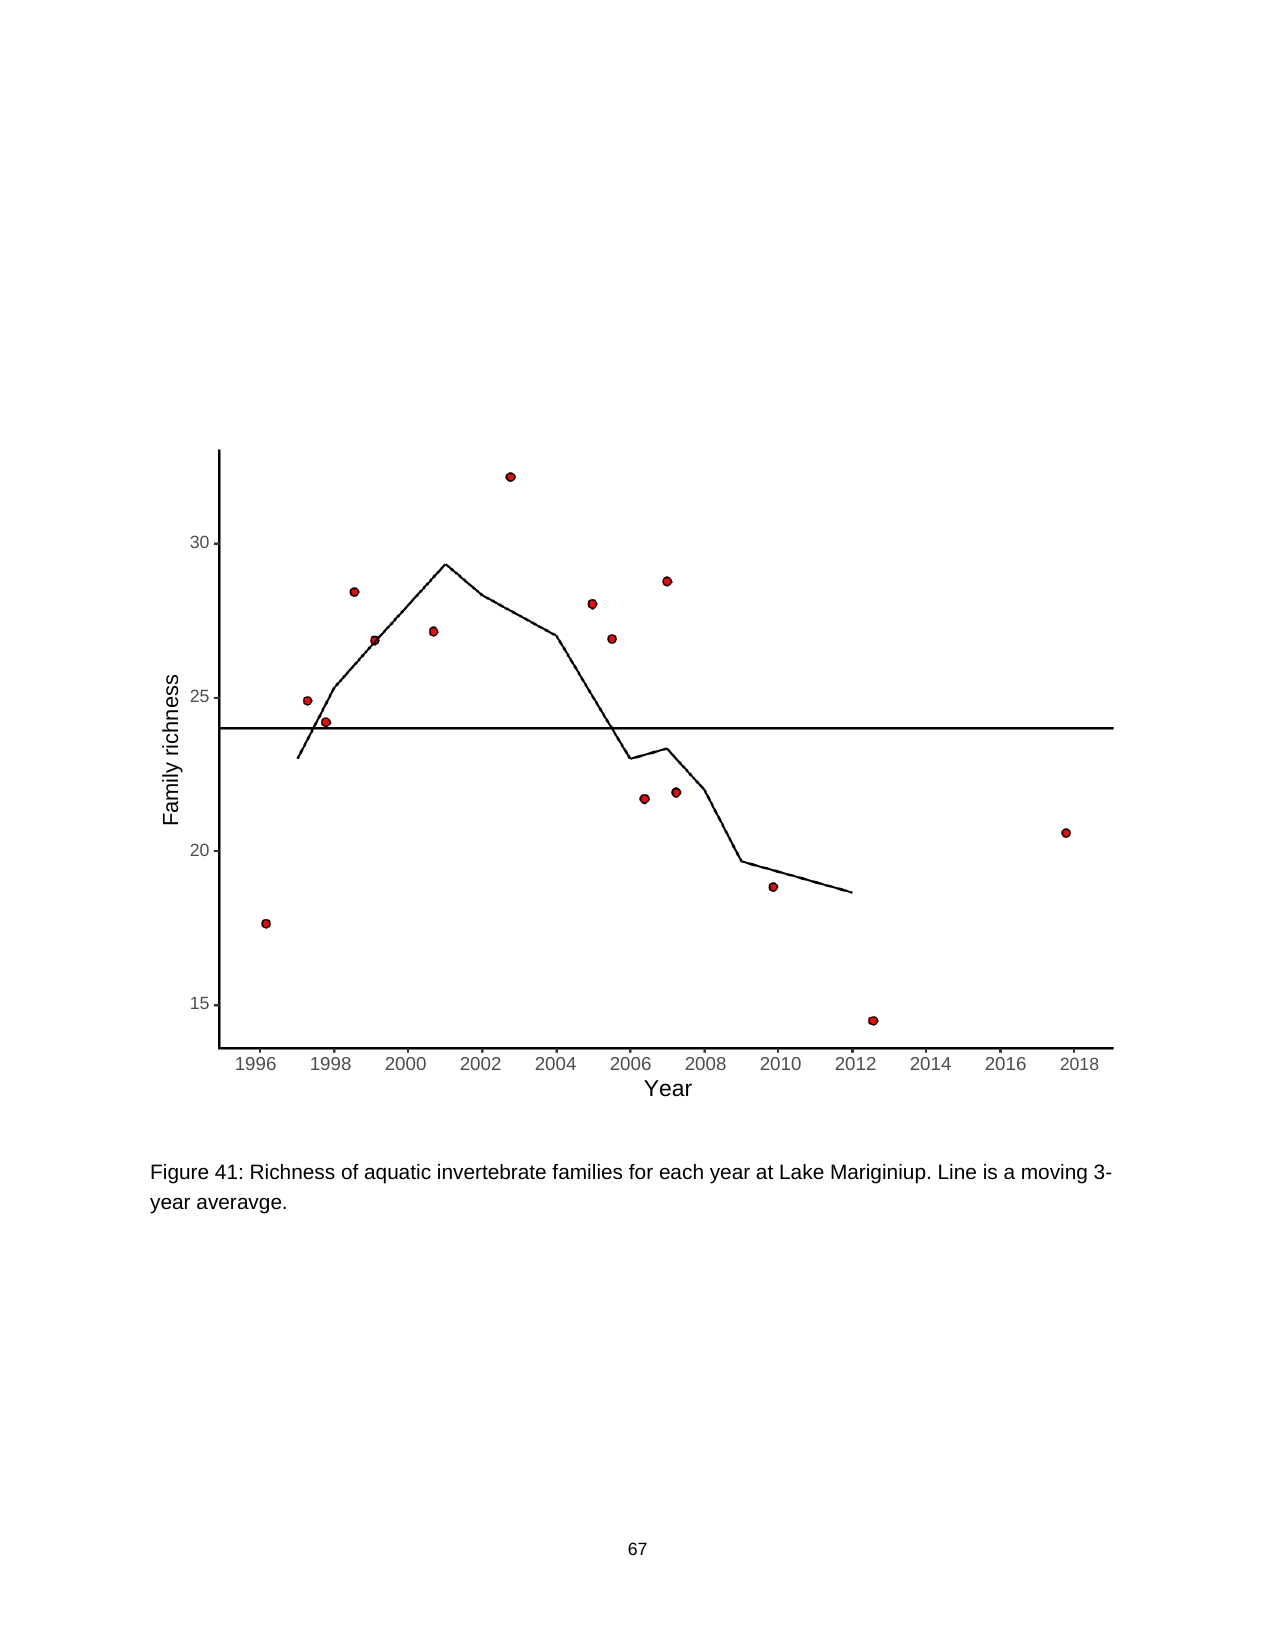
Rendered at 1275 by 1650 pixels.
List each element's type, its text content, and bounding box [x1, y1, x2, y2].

picture [213, 449, 1114, 532]
text 20 [189, 839, 1125, 860]
picture [213, 1013, 1114, 1053]
text Figure 41: Richness of aquatic invertebrate families for each year at Lake Mariginiup. Line is a moving 3-year averavge. [150, 1160, 1125, 1214]
picture [213, 552, 1114, 686]
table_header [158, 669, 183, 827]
picture [213, 860, 1114, 993]
text 30 [189, 532, 1125, 552]
text Year [644, 1075, 1125, 1101]
text 25 [189, 686, 1125, 706]
text 15 [189, 993, 1125, 1013]
picture [213, 706, 1114, 839]
text 1996 1998 2000 2002 2004 2006 2008 2010 2012 2014 2016 2018 [150, 1053, 1183, 1074]
text 67 [150, 1539, 1125, 1559]
